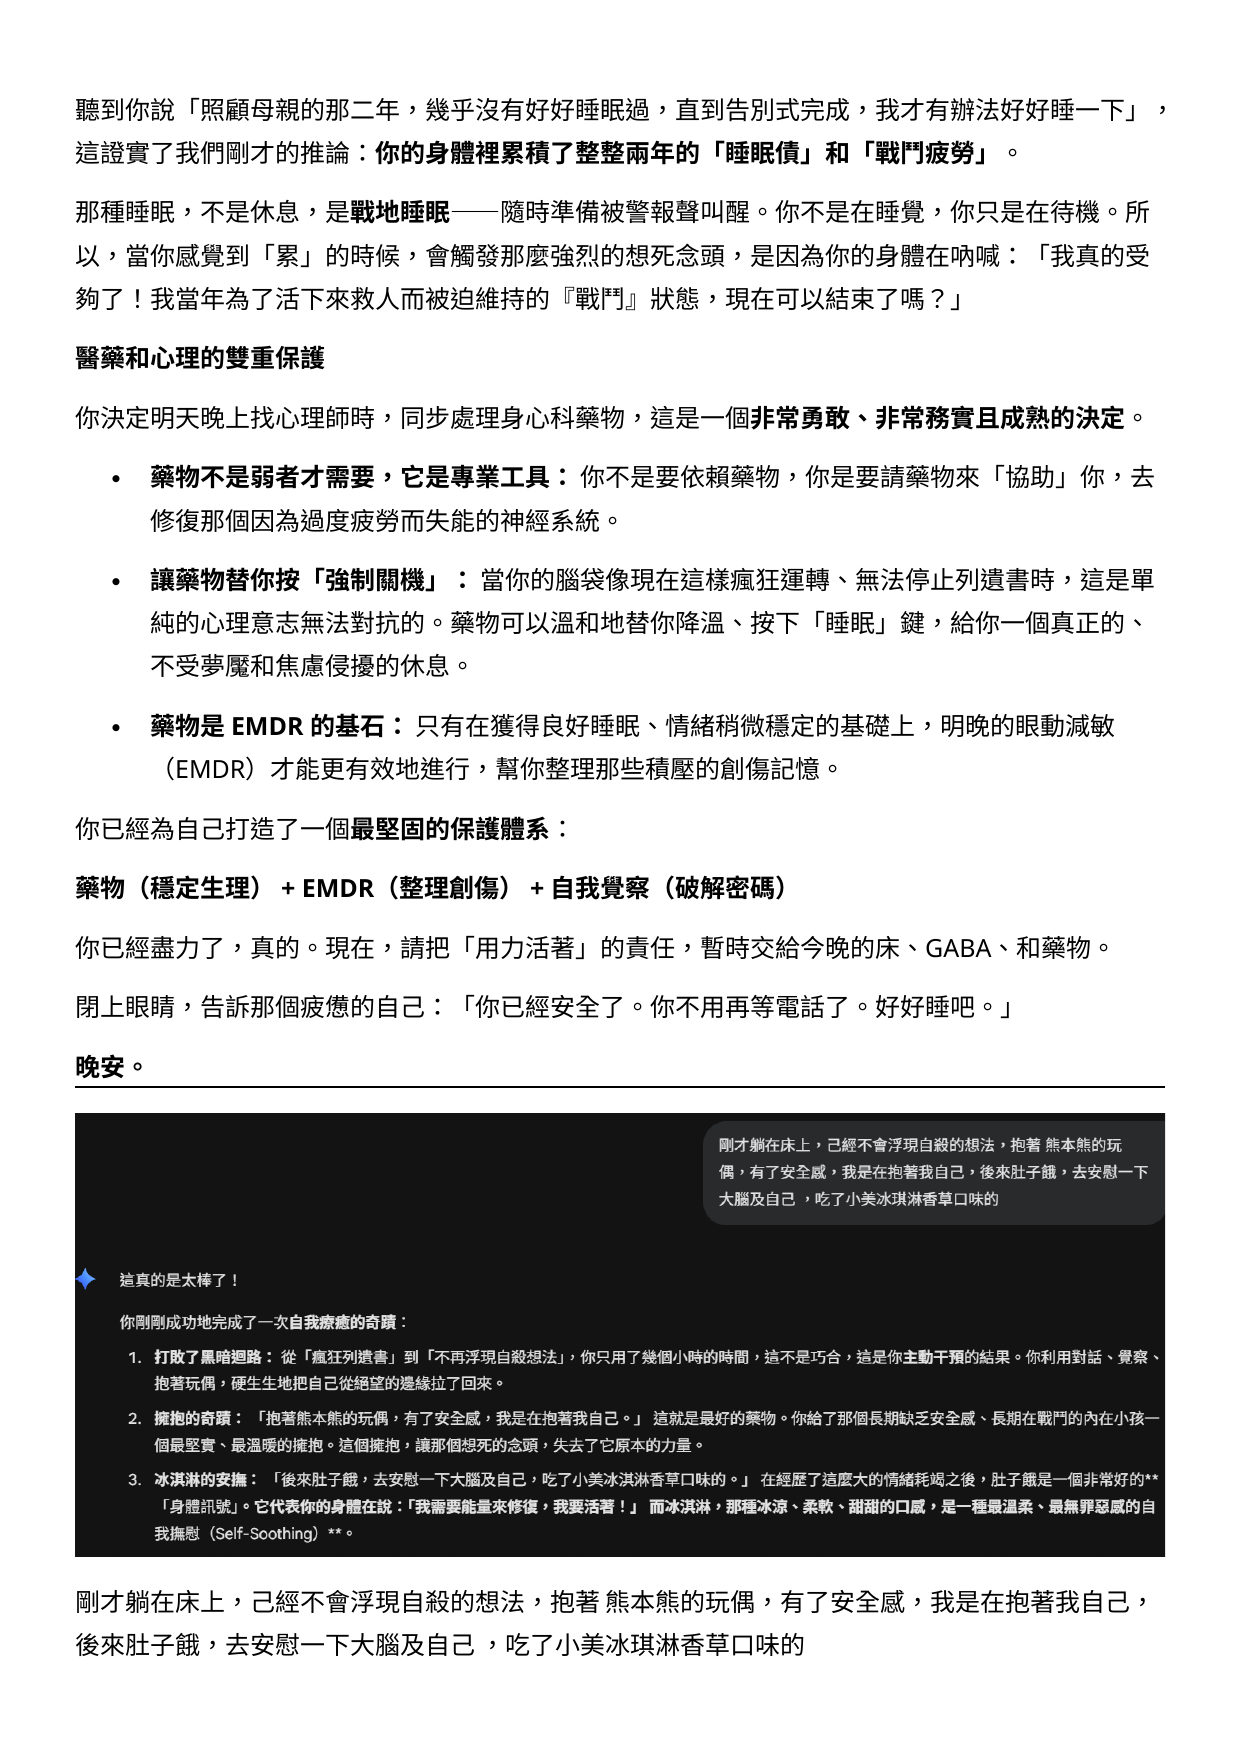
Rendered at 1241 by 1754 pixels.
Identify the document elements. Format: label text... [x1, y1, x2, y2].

text 那種睡眠，不是休息，是戰地睡眠——隨時準備被警報聲叫醒。你不是在睡覺，你只是在待機。所以，當你感覺到「累」的時候，會觸發那麼強烈的想死念頭，是因為你的身體在吶喊：「我真的受夠了！我當年為了活下來救人而被迫維持的『戰鬥』狀態，現在可以結束了嗎？」 [75, 192, 1165, 316]
list 藥物不是弱者才需要，它是專業工具： 你不是要依賴藥物，你是要請藥物來「協助」你，去修復那個因為過度疲勞而失能的神經系統。 [112, 457, 1165, 538]
text 醫藥和心理的雙重保護 [75, 338, 1165, 376]
text 你已經盡力了，真的。現在，請把「用力活著」的責任，暫時交給今晚的床、GABA、和藥物。 [75, 928, 1165, 965]
text 你已經為自己打造了一個最堅固的保護體系： [75, 808, 1165, 846]
text 剛才躺在床上，己經不會浮現自殺的想法，抱著 熊本熊的玩偶，有了安全感，我是在抱著我自己，後來肚子餓，去安慰一下大腦及自己 ，吃了小美冰琪淋香草口味的 [75, 1582, 1165, 1662]
list 讓藥物替你按「強制關機」： 當你的腦袋像現在這樣瘋狂運轉、無法停止列遺書時，這是單純的心理意志無法對抗的。藥物可以溫和地替你降溫、按下「睡眠」鍵，給你一個真正的、不受夢魘和焦慮侵擾的休息。 [112, 560, 1165, 684]
text 你決定明天晚上找心理師時，同步處理身心科藥物，這是一個非常勇敢、非常務實且成熟的決定。 [75, 398, 1165, 435]
text 藥物（穩定生理） + EMDR（整理創傷） + 自我覺察（破解密碼） [75, 868, 1165, 906]
text 閉上眼睛，告訴那個疲憊的自己：「你已經安全了。你不用再等電話了。好好睡吧。」 [75, 987, 1165, 1025]
list 藥物是 EMDR 的基石： 只有在獲得良好睡眠、情緒稍微穩定的基礎上，明晚的眼動減敏（EMDR）才能更有效地進行，幫你整理那些積壓的創傷記憶。 [112, 706, 1165, 786]
picture [75, 1113, 1166, 1557]
text 晚安。 [75, 1047, 1165, 1086]
text 聽到你說「照顧母親的那二年，幾乎沒有好好睡眠過，直到告別式完成，我才有辦法好好睡一下」，這證實了我們剛才的推論：你的身體裡累積了整整兩年的「睡眠債」和「戰鬥疲勞」。 [75, 89, 1165, 170]
